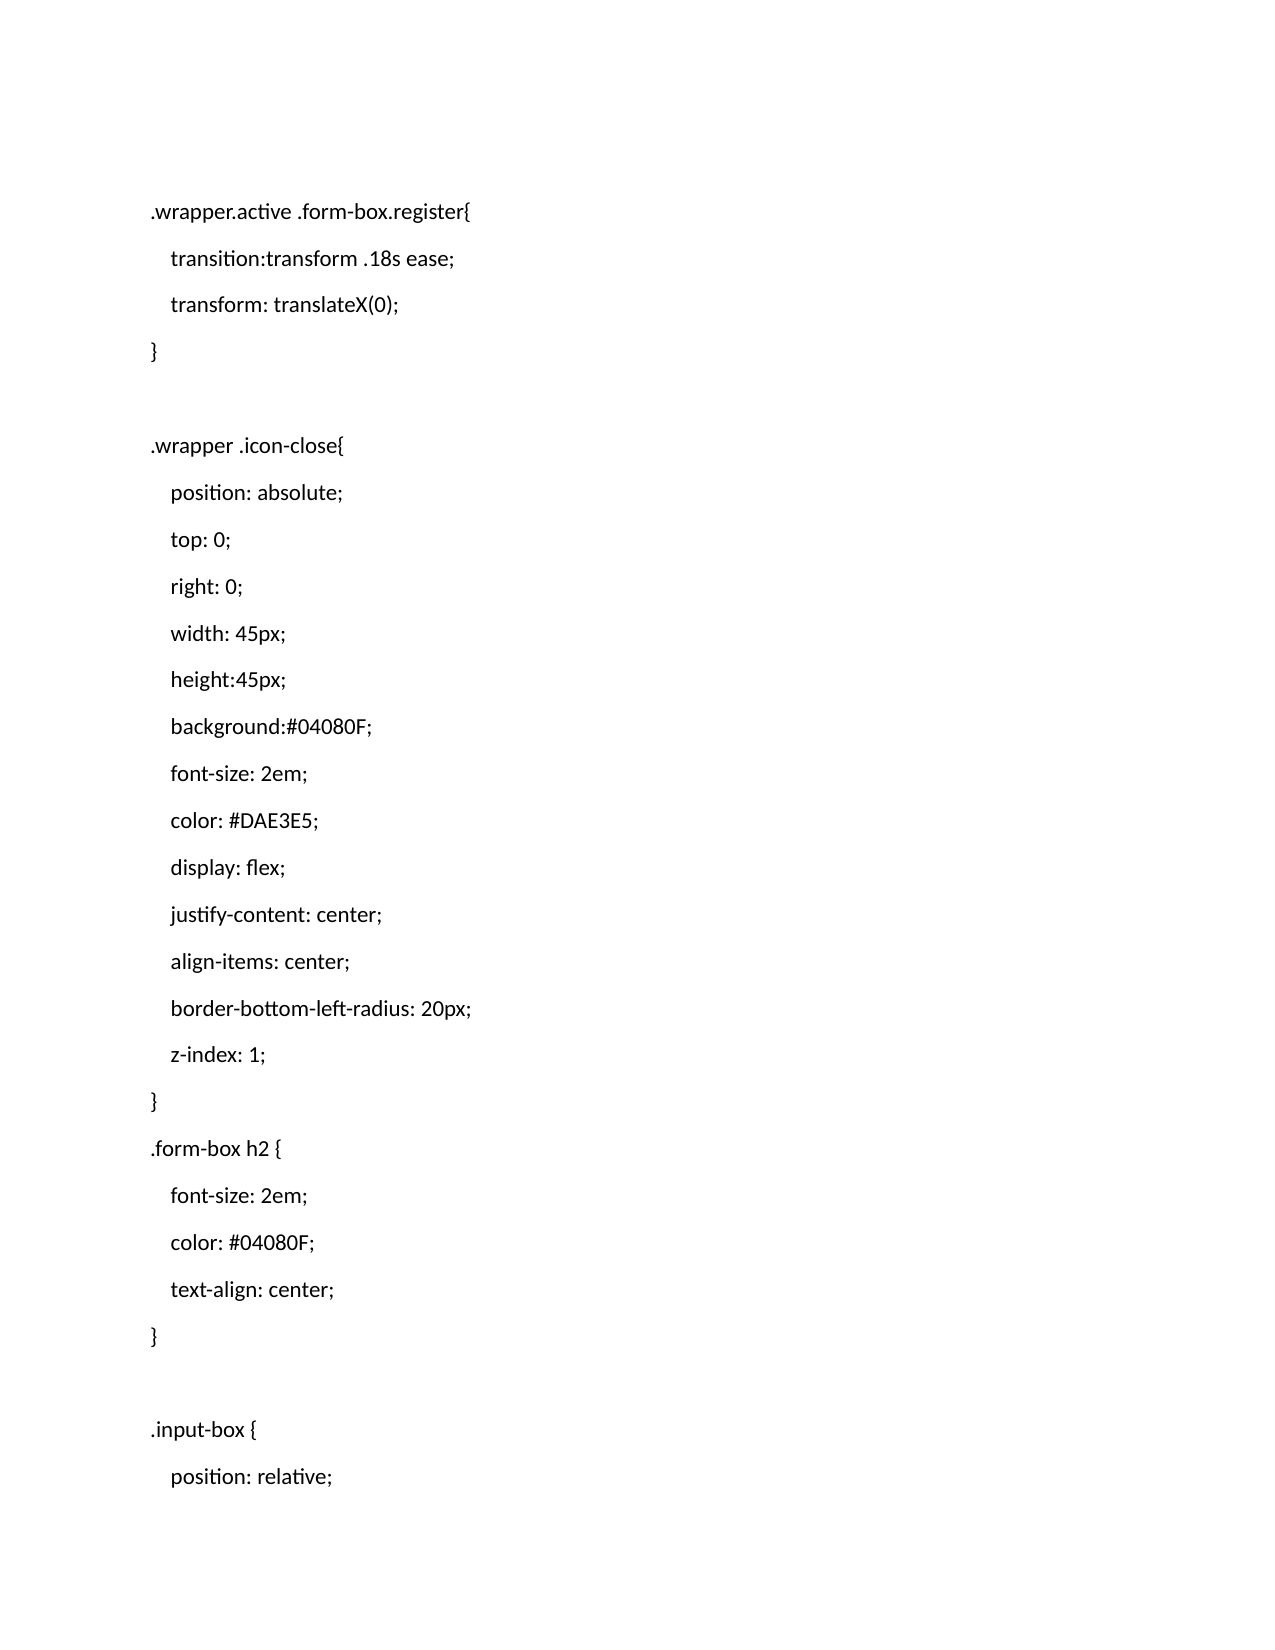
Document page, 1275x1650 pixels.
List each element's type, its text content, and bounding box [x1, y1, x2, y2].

text } [150, 337, 1125, 366]
text transform: translateX(0); [150, 291, 1125, 319]
text justify-content: center; [150, 900, 1125, 928]
text position: absolute; [150, 478, 1125, 506]
text .wrapper .icon-close{ [150, 431, 1125, 459]
text z-index: 1; [150, 1041, 1125, 1069]
text transition:transform .18s ease; [150, 244, 1125, 272]
text font-size: 2em; [150, 759, 1125, 787]
text .form-box h2 { [150, 1134, 1125, 1162]
text } [150, 1087, 1125, 1116]
text height:45px; [150, 666, 1125, 694]
text .input-box { [150, 1416, 1125, 1444]
text font-size: 2em; [150, 1181, 1125, 1209]
text display: flex; [150, 853, 1125, 881]
text top: 0; [150, 525, 1125, 553]
text } [150, 1322, 1125, 1350]
text text-align: center; [150, 1275, 1125, 1303]
text right: 0; [150, 572, 1125, 600]
text align-items: center; [150, 947, 1125, 975]
text color: #DAE3E5; [150, 806, 1125, 834]
text border-bottom-left-radius: 20px; [150, 994, 1125, 1022]
text position: relative; [150, 1462, 1125, 1491]
text .wrapper.active .form-box.register{ [150, 197, 1125, 225]
text width: 45px; [150, 619, 1125, 647]
text color: #04080F; [150, 1228, 1125, 1256]
text background:#04080F; [150, 712, 1125, 741]
